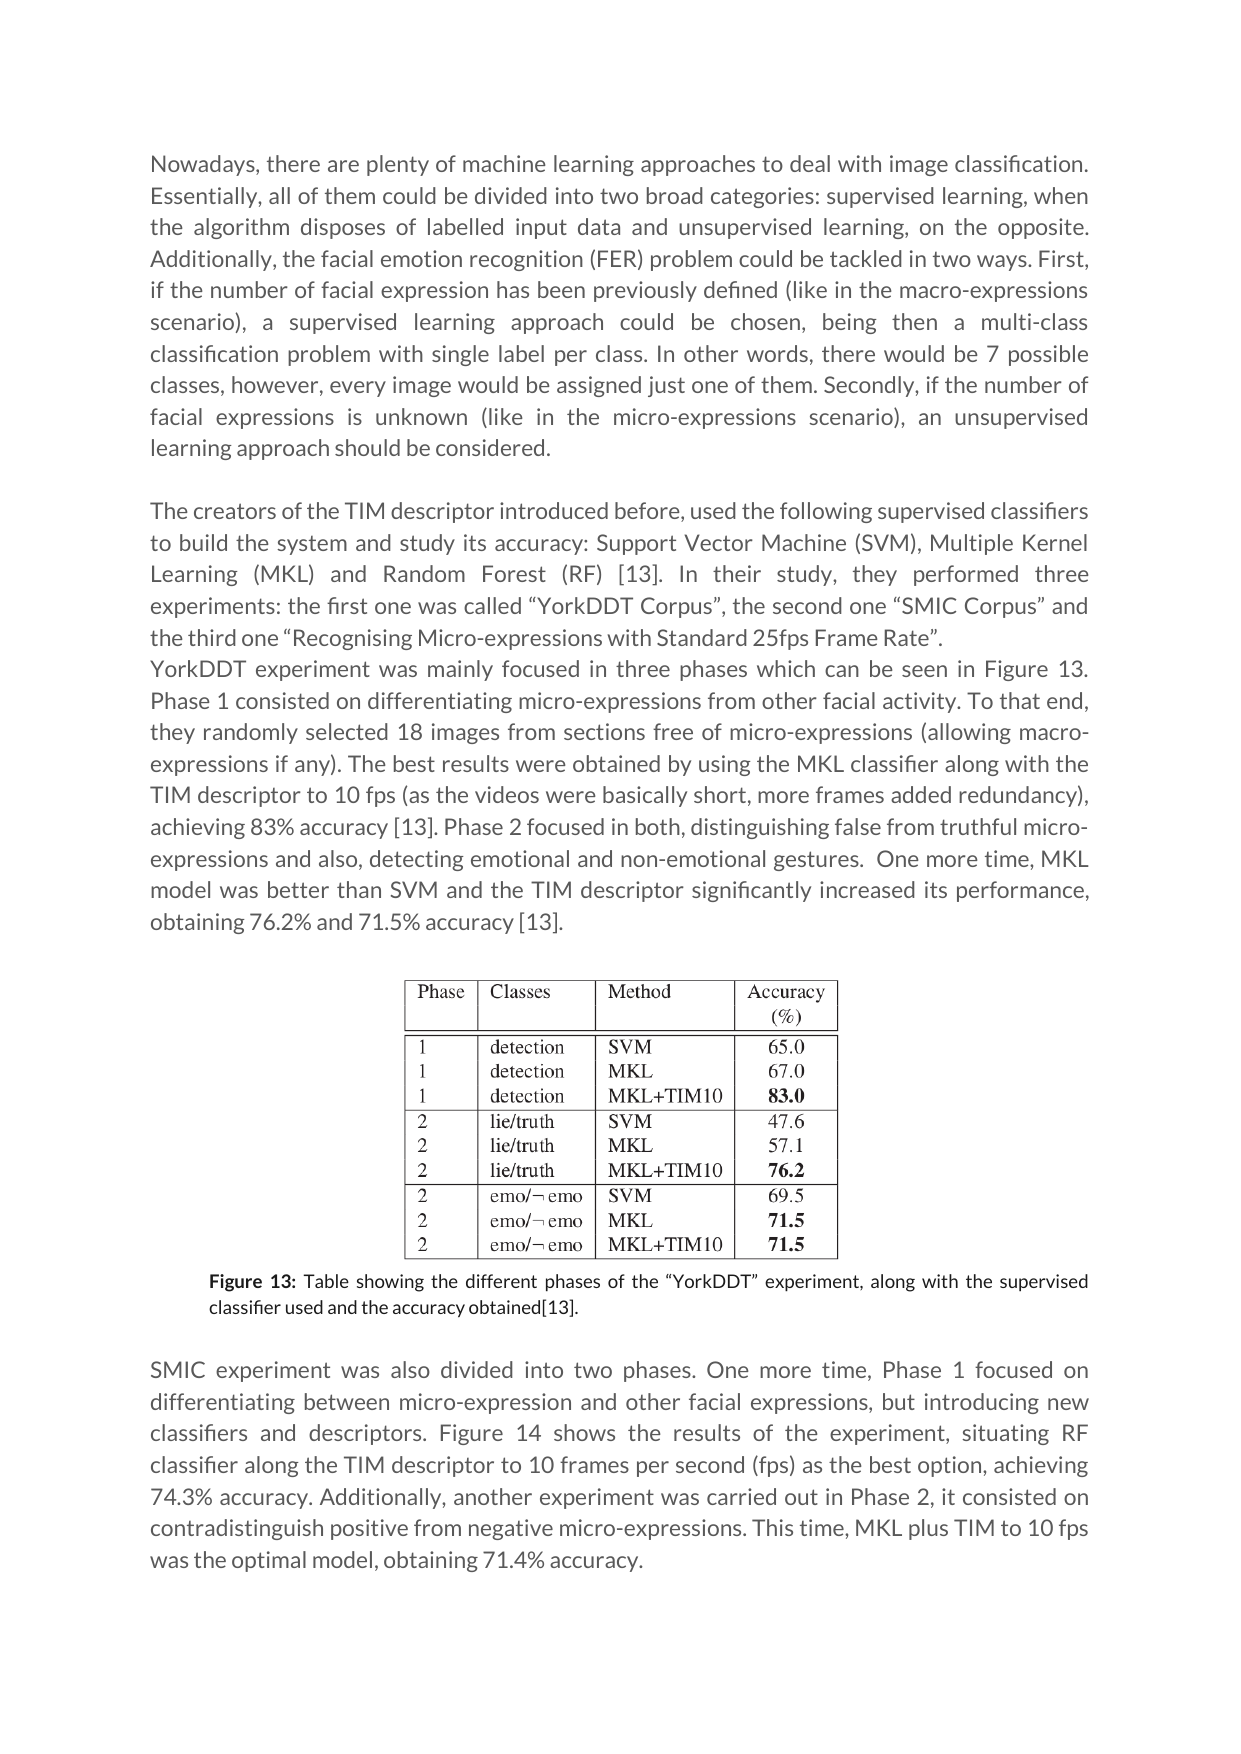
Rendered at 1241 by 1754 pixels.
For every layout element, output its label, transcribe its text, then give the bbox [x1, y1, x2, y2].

picture [399, 973, 841, 1265]
text YorkDDT experiment was mainly focused in three phases which can be seen in Figure 13. Phase 1 consisted on differentiating micro-expressions from other facial activity. To that end, they randomly selected 18 images from sections free of micro-expressions (allowing macro-expressions if any). The best results were obtained by using the MKL classifier along with the TIM descriptor to 10 fps (as the videos were basically short, more frames added redundancy), achieving 83% accuracy [13]. Phase 2 focused in both, distinguishing false from truthful micro-expressions and also, detecting emotional and non-emotional gestures. One more time, MKL model was better than SVM and the TIM descriptor significantly increased its performance, obtaining 76.2% and 71.5% accuracy [13]. [150, 655, 1090, 935]
text Figure 13: Table showing the different phases of the “YorkDDT” experiment, along with the supervised classifier used and the accuracy obtained[13]. [209, 1270, 1090, 1318]
text SMIC experiment was also divided into two phases. One more time, Phase 1 focused on differentiating between micro-expression and other facial expressions, but introducing new classifiers and descriptors. Figure 14 shows the results of the experiment, situating RF classifier along the TIM descriptor to 10 frames per second (fps) as the best option, achieving 74.3% accuracy. Additionally, another experiment was carried out in Phase 2, it consisted on contradistinguish positive from negative micro-expressions. This time, MKL plus TIM to 10 fps was the optimal model, obtaining 71.4% accuracy. [150, 1356, 1090, 1573]
text Nowadays, there are plenty of machine learning approaches to deal with image classification. Essentially, all of them could be divided into two broad categories: supervised learning, when the algorithm disposes of labelled input data and unsupervised learning, on the opposite. Additionally, the facial emotion recognition (FER) problem could be tackled in two ways. First, if the number of facial expression has been previously defined (like in the macro-expressions scenario), a supervised learning approach could be chosen, being then a multi-class classification problem with single label per class. In other words, there would be 7 possible classes, however, every image would be assigned just one of them. Secondly, if the number of facial expressions is unknown (like in the micro-expressions scenario), an unsupervised learning approach should be considered. [150, 150, 1090, 462]
text The creators of the TIM descriptor introduced before, used the following supervised classifiers to build the system and study its accuracy: Support Vector Machine (SVM), Multiple Kernel Learning (MKL) and Random Forest (RF) [13]. In their study, they performed three experiments: the first one was called “YorkDDT Corpus”, the second one “SMIC Corpus” and the third one “Recognising Micro-expressions with Standard 25fps Frame Rate”. [150, 497, 1090, 651]
